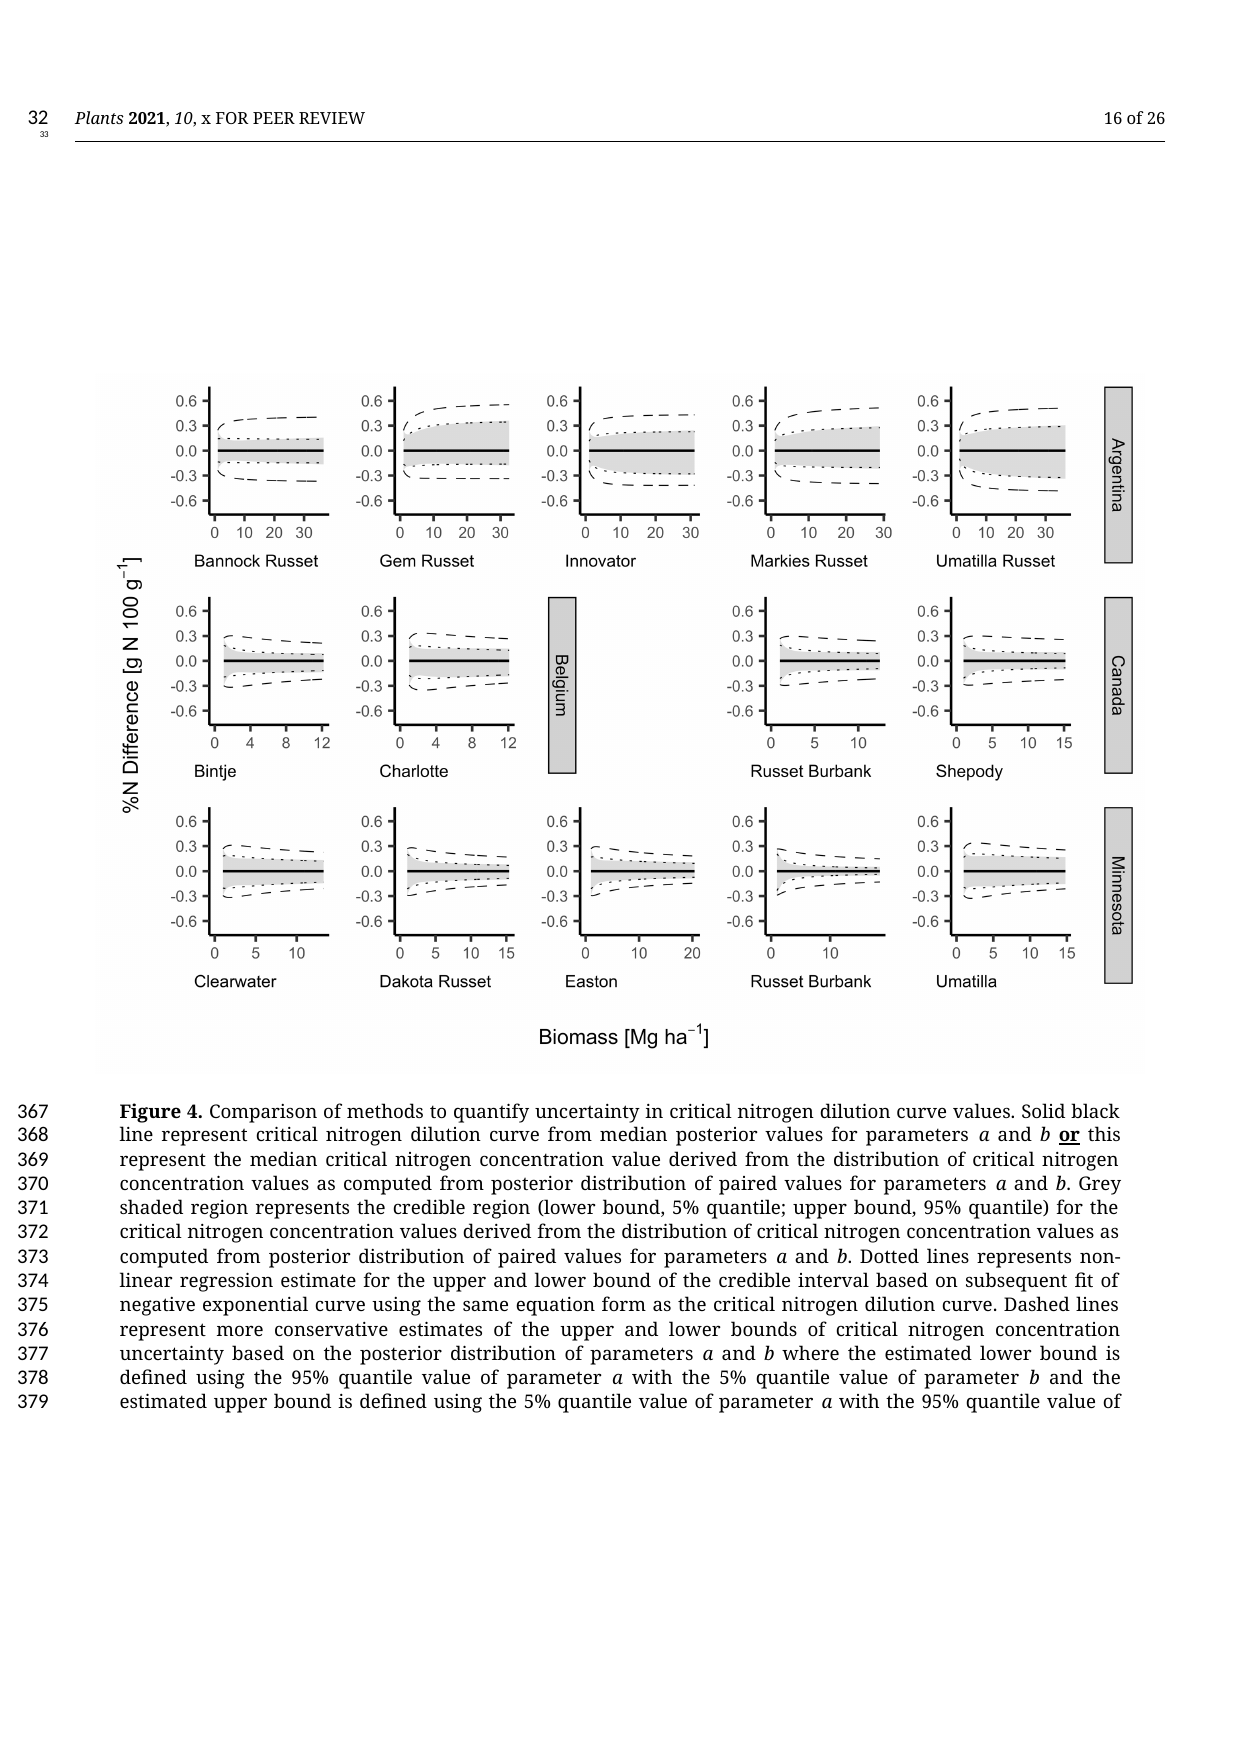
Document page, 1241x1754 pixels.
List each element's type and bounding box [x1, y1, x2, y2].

text [119, 1099, 1121, 1414]
table_header [84, 374, 1156, 1086]
picture [95, 373, 1146, 1074]
